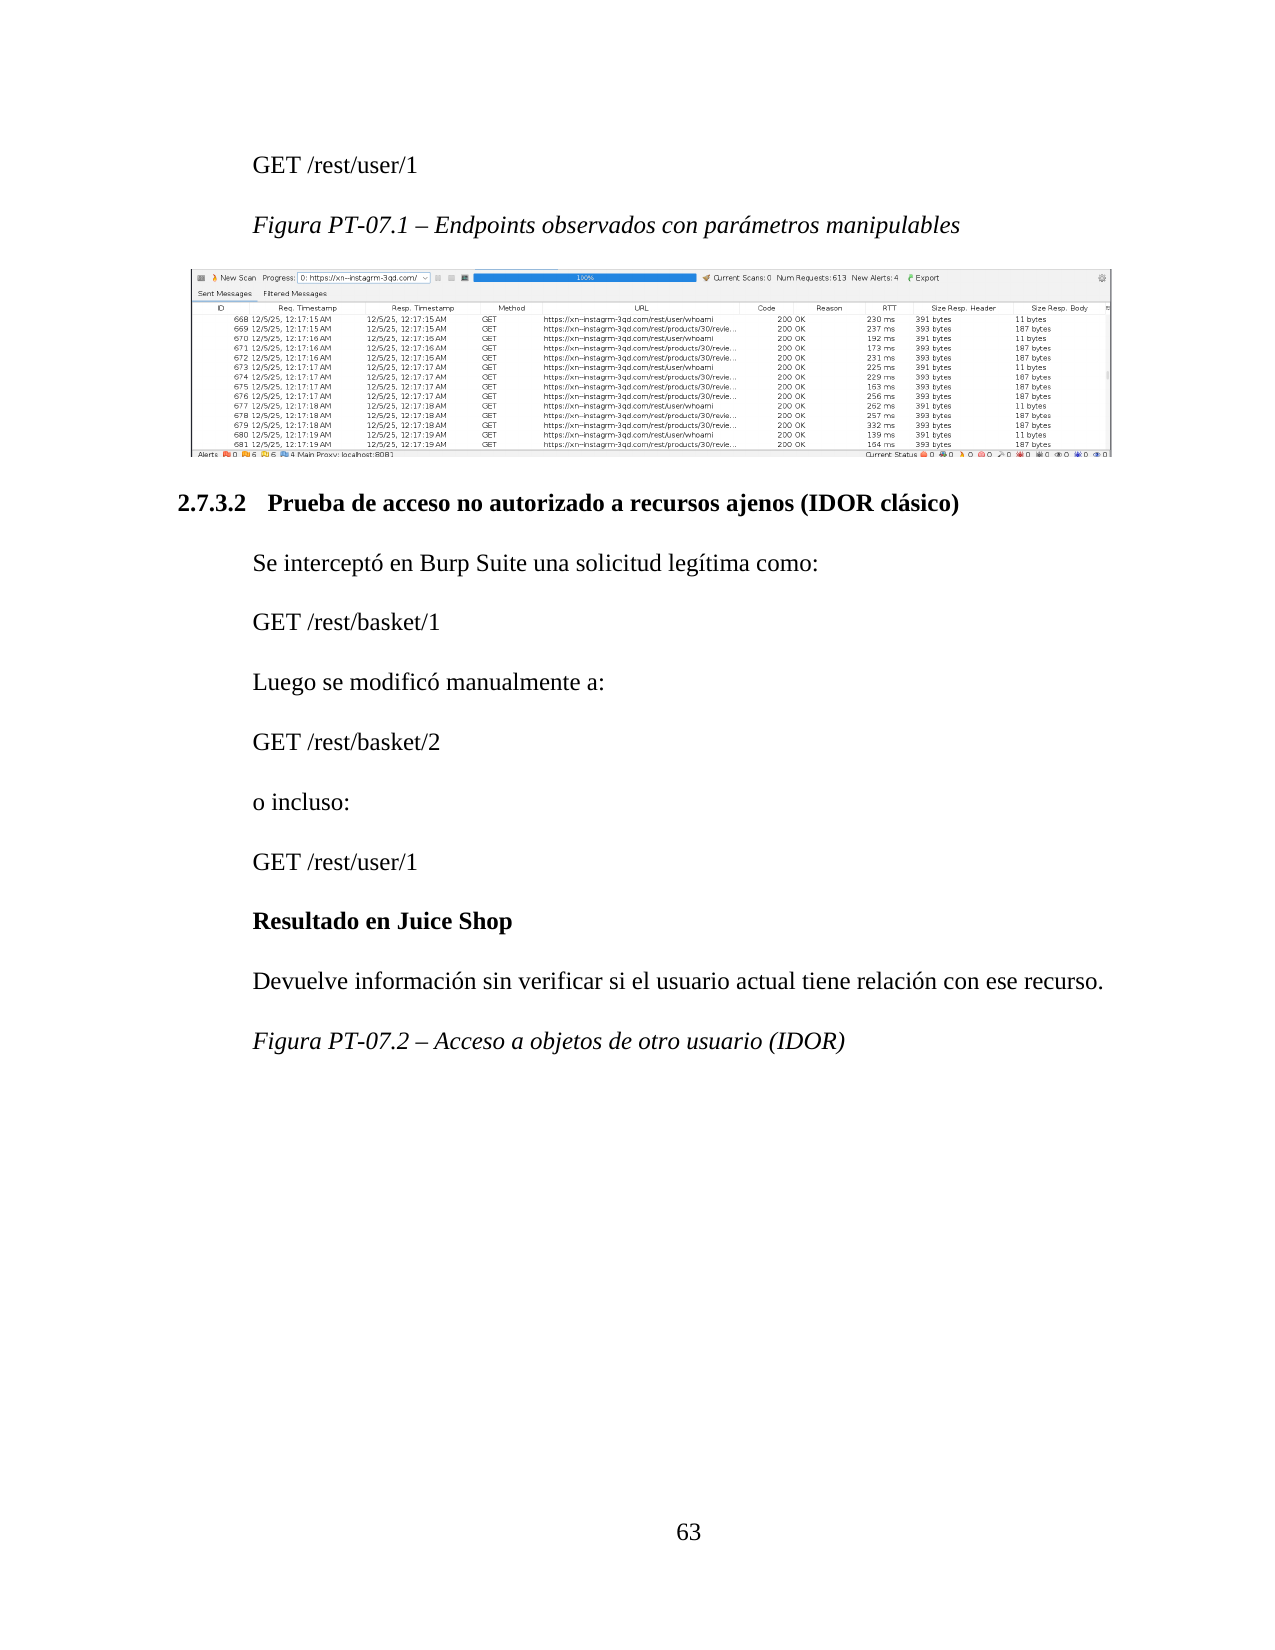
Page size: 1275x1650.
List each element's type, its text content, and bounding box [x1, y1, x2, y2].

text Se interceptó en Burp Suite una solicitud legítima como: [177, 548, 1125, 576]
text Luego se modificó manualmente a: [177, 667, 1125, 696]
text GET /rest/user/1 [177, 150, 1125, 179]
picture [190, 269, 1112, 457]
text Figura PT-07.2 – Acceso a objetos de otro usuario (IDOR) [177, 1026, 1125, 1055]
text o incluso: [177, 787, 1125, 816]
text GET /rest/basket/1 [177, 607, 1125, 636]
text GET /rest/user/1 [177, 847, 1125, 875]
text GET /rest/basket/2 [177, 727, 1125, 756]
text Resultado en Juice Shop [177, 906, 1125, 935]
text Devuelve información sin verificar si el usuario actual tiene relación con ese recurso. [177, 966, 1125, 995]
text Figura PT-07.1 – Endpoints observados con parámetros manipulables [177, 210, 1125, 238]
subtitle Prueba de acceso no autorizado a recursos ajenos (IDOR clásico) [177, 488, 1125, 517]
